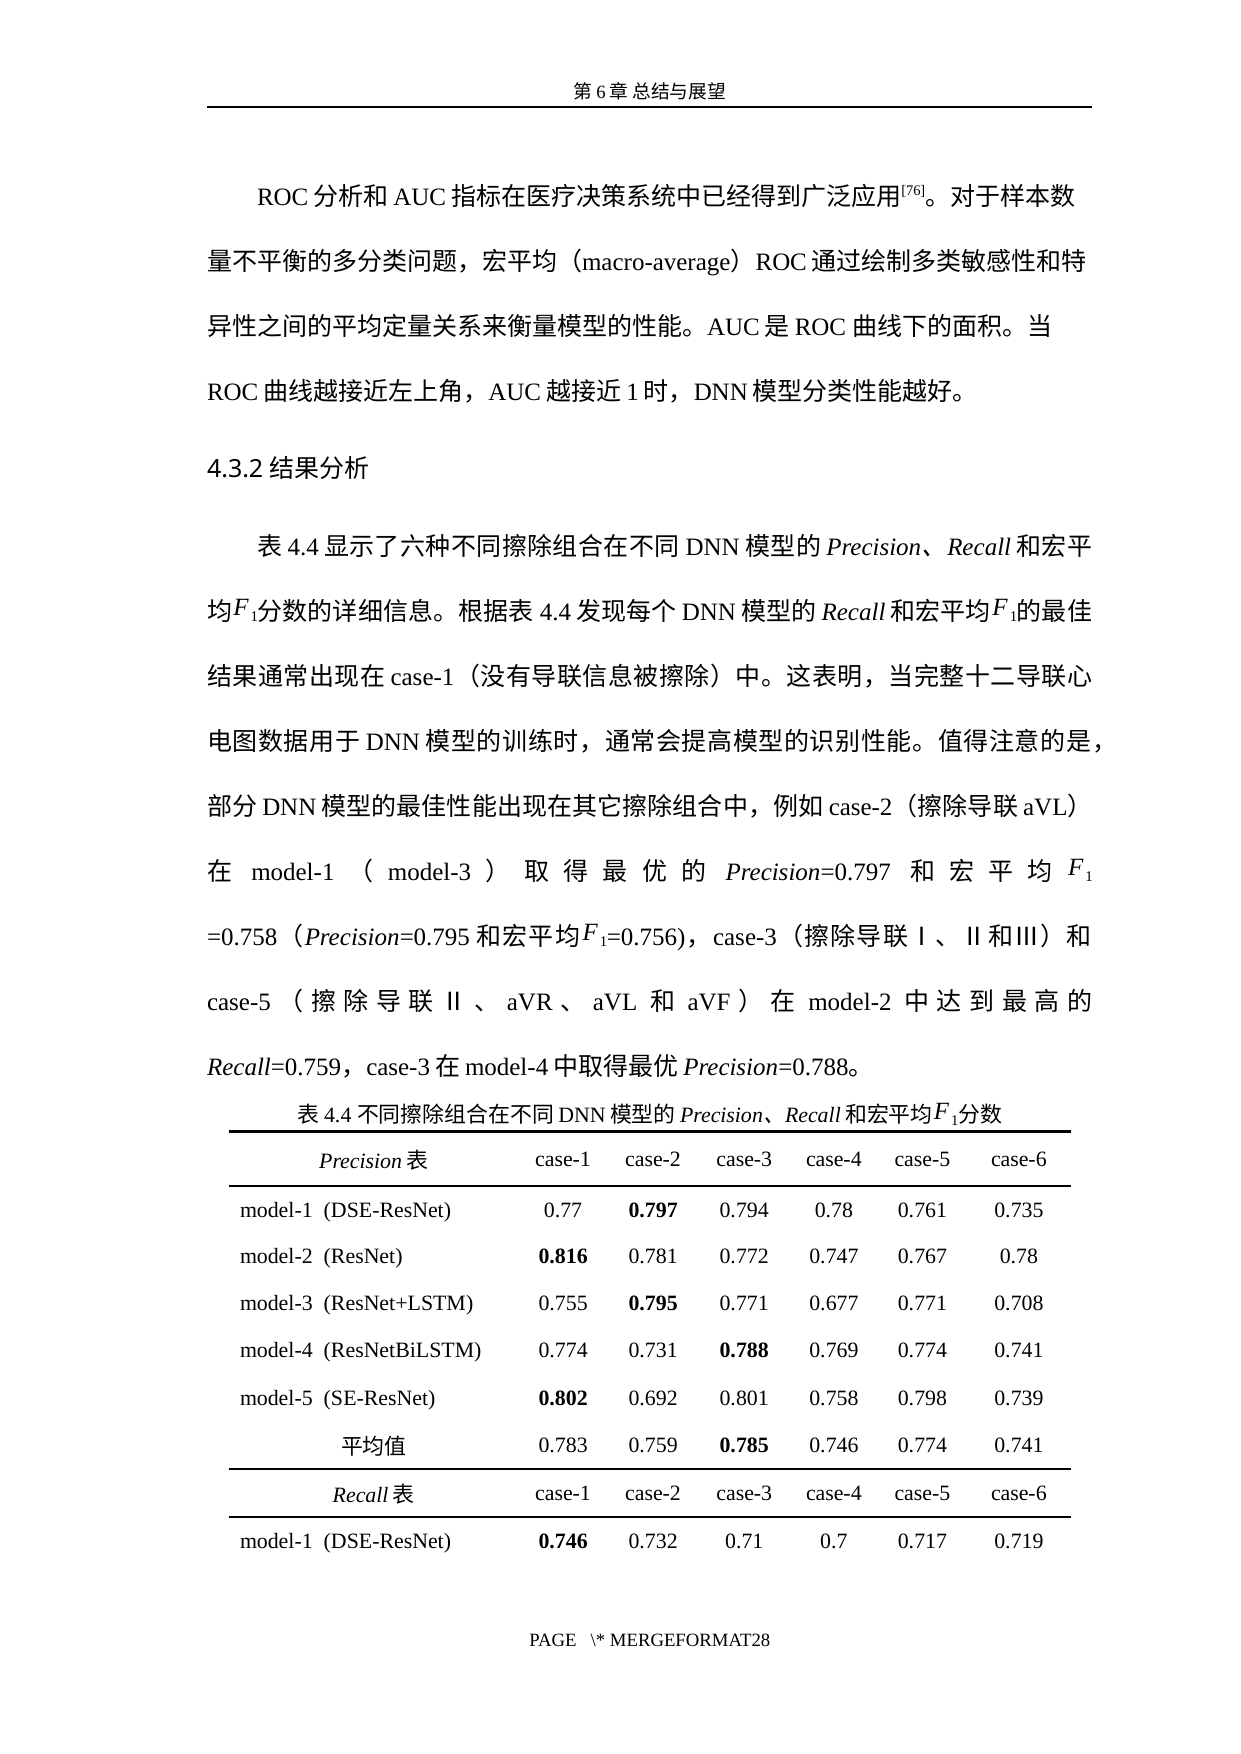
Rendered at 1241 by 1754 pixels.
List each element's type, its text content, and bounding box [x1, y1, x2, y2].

table_cell 0.774 [878, 1421, 966, 1468]
table_cell 0.746 [789, 1421, 878, 1468]
table_cell 0.795 [607, 1279, 699, 1326]
table_cell 0.797 [607, 1187, 699, 1232]
table_cell 0.677 [789, 1279, 878, 1326]
table_cell 0.772 [699, 1232, 789, 1279]
table_cell 0.771 [699, 1279, 789, 1326]
table_cell 0.802 [519, 1374, 607, 1421]
table_cell 0.788 [699, 1326, 789, 1374]
text 表4.4 不同擦除组合在不同DNN模型的Precision、Recall和宏平均分数 [207, 1097, 1092, 1129]
table_cell Recall表 [229, 1470, 518, 1516]
table_cell 0.78 [966, 1232, 1071, 1279]
table_cell 0.767 [878, 1232, 966, 1279]
table_cell model-5 (SE-ResNet) [229, 1374, 518, 1421]
table_cell 0.7 [789, 1518, 878, 1563]
table_header case-1 [519, 1133, 607, 1184]
table_cell case-5 [878, 1470, 966, 1516]
table_cell model-2 (ResNet) [229, 1232, 518, 1279]
table_cell 0.774 [878, 1326, 966, 1374]
table_cell model-1 (DSE-ResNet) [229, 1518, 518, 1563]
table_cell 0.735 [966, 1187, 1071, 1232]
table_cell 0.731 [607, 1326, 699, 1374]
text 表4.4显示了六种不同擦除组合在不同DNN模型的Precision、Recall和宏平均分数的详细信息。根据表4.4发现每个DNN模型的Recall和宏平均的最佳结果通常出现在case-1（没有导联信息被擦除）中。这表明，当完整十二导联心电图数据用于DNN模型的训练时，通常会提高模型的识别性能。值得注意的是，部分DNN模型的最佳性能出现在其它擦除组合中，例如case-2（擦除导联aVL）在model-1（model-3）取得最优的Precision=0.797和宏平均=0.758（Precision=0.795和宏平均=0.756)，case-3（擦除导联Ⅰ、Ⅱ和Ⅲ）和case-5（擦除导联Ⅱ、aVR、aVL和aVF）在model-2中达到最高的Recall=0.759，case-3在model-4中取得最优Precision=0.788。 [207, 512, 1092, 1097]
table_cell model-4 (ResNetBiLSTM) [229, 1326, 518, 1374]
table_cell 0.747 [789, 1232, 878, 1279]
table_cell 0.816 [519, 1232, 607, 1279]
table_cell 0.732 [607, 1518, 699, 1563]
table_cell 0.781 [607, 1232, 699, 1279]
table_cell 0.746 [519, 1518, 607, 1563]
table_cell 0.71 [699, 1518, 789, 1563]
table_cell 0.708 [966, 1279, 1071, 1326]
table_cell 0.801 [699, 1374, 789, 1421]
table_cell 0.755 [519, 1279, 607, 1326]
table_cell case-6 [966, 1470, 1071, 1516]
table_header Precision表 [229, 1133, 518, 1184]
table_cell case-4 [789, 1470, 878, 1516]
table_cell 0.759 [607, 1421, 699, 1468]
table_cell case-2 [607, 1470, 699, 1516]
table_cell 0.769 [789, 1326, 878, 1374]
table_header case-3 [699, 1133, 789, 1184]
table_header case-6 [966, 1133, 1071, 1184]
table_cell 0.719 [966, 1518, 1071, 1563]
table_header case-5 [878, 1133, 966, 1184]
table_cell 0.741 [966, 1421, 1071, 1468]
table_cell case-1 [519, 1470, 607, 1516]
table_cell 0.785 [699, 1421, 789, 1468]
table_cell 0.798 [878, 1374, 966, 1421]
table_cell 0.758 [789, 1374, 878, 1421]
table_cell case-3 [699, 1470, 789, 1516]
table_cell 0.692 [607, 1374, 699, 1421]
table_cell 0.761 [878, 1187, 966, 1232]
table_cell model-3 (ResNet+LSTM) [229, 1279, 518, 1326]
table_cell 0.794 [699, 1187, 789, 1232]
subtitle 4.3.2 结果分析 [207, 434, 1092, 499]
table_cell 0.783 [519, 1421, 607, 1468]
table_cell 0.771 [878, 1279, 966, 1326]
table_cell 0.78 [789, 1187, 878, 1232]
table_cell model-1 (DSE-ResNet) [229, 1187, 518, 1232]
table_cell 0.717 [878, 1518, 966, 1563]
table_cell 0.741 [966, 1326, 1071, 1374]
text ROC分析和AUC指标在医疗决策系统中已经得到广泛应用[76]。对于样本数量不平衡的多分类问题，宏平均（macro-average）ROC通过绘制多类敏感性和特异性之间的平均定量关系来衡量模型的性能。AUC是ROC 曲线下的面积。当ROC曲线越接近左上角，AUC越接近1时，DNN模型分类性能越好。 [207, 162, 1092, 422]
table_header case-4 [789, 1133, 878, 1184]
table_cell 0.77 [519, 1187, 607, 1232]
table_cell 平均值 [229, 1421, 518, 1468]
table_cell 0.774 [519, 1326, 607, 1374]
table_cell 0.739 [966, 1374, 1071, 1421]
table_header case-2 [607, 1133, 699, 1184]
